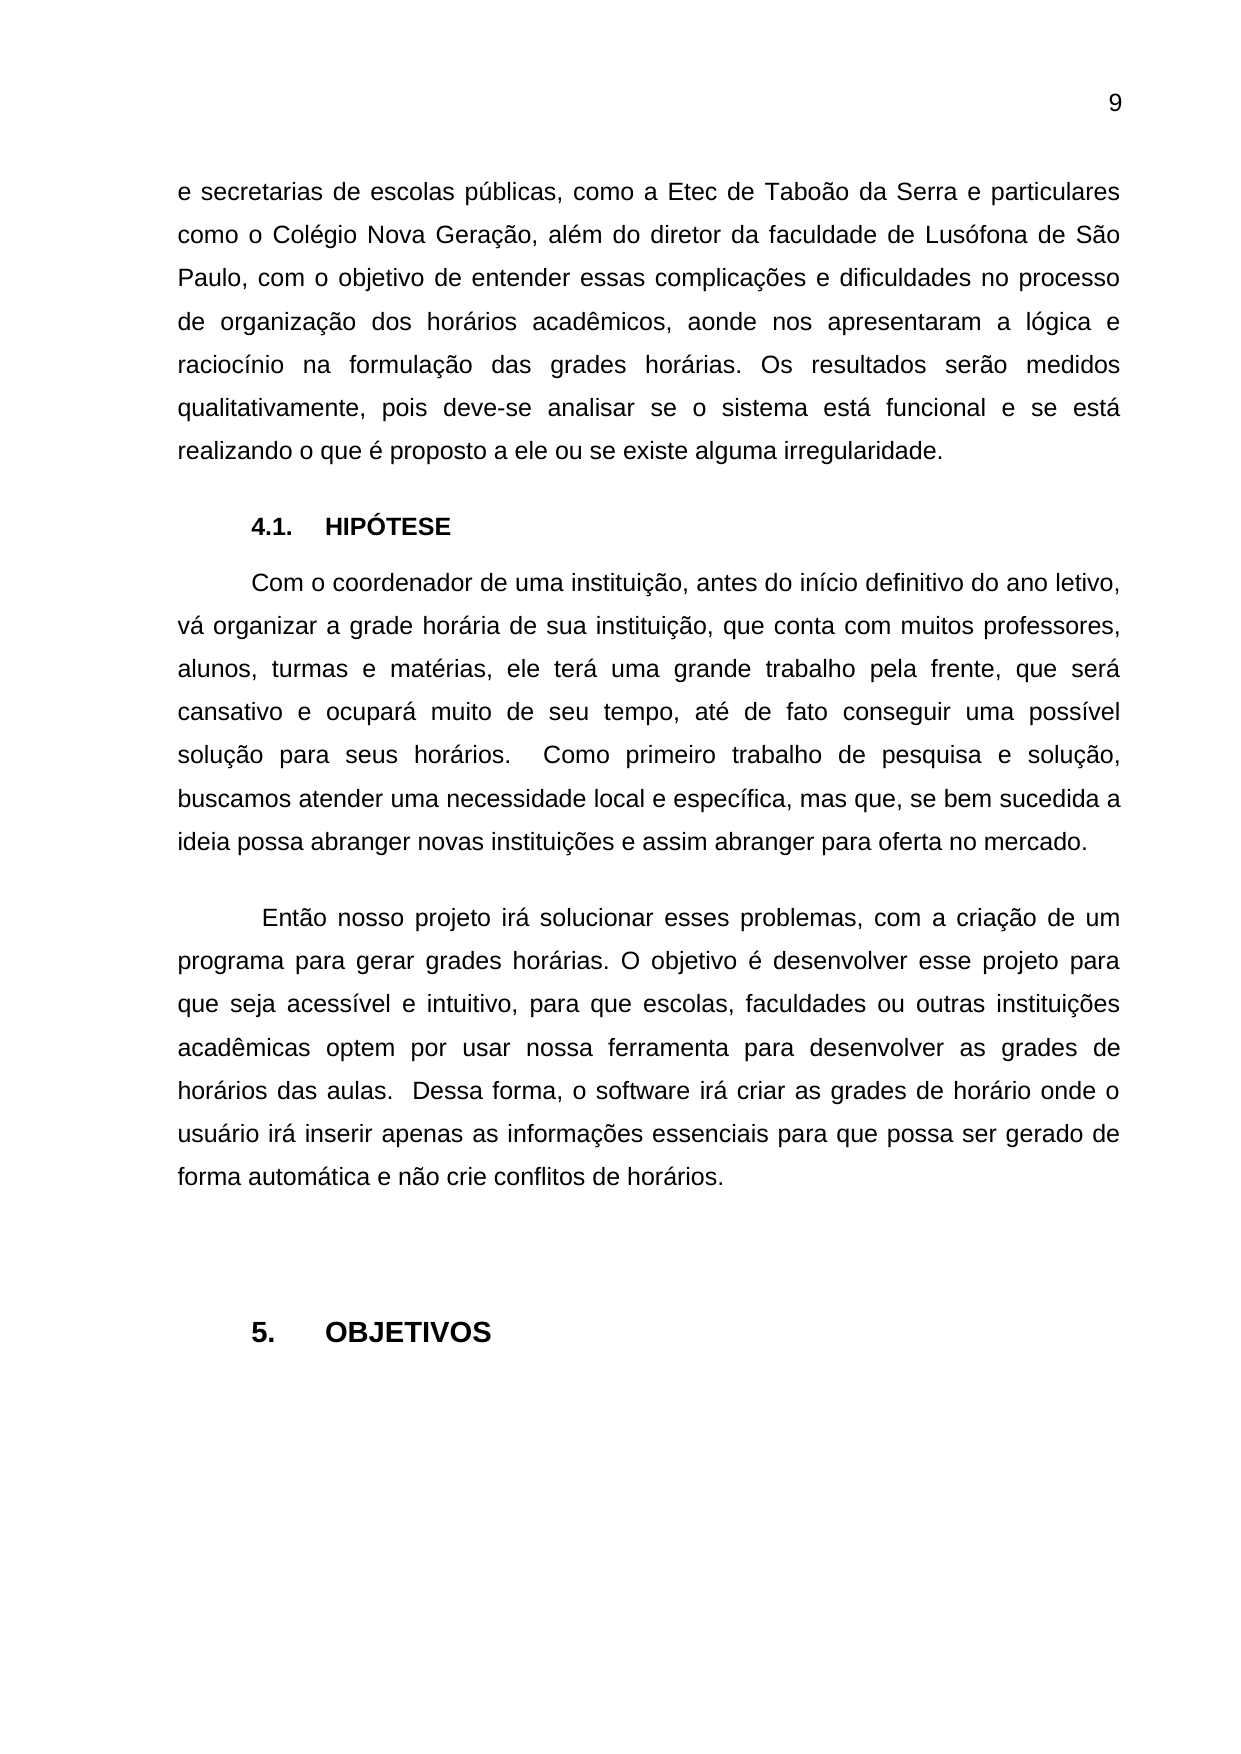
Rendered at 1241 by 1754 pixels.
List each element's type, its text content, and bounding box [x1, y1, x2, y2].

text Então nosso projeto irá solucionar esses problemas, com a criação de um programa para gerar grades horárias. O objetivo é desenvolver esse projeto para que seja acessível e intuitivo, para que escolas, faculdades ou outras instituições acadêmicas optem por usar nossa ferramenta para desenvolver as grades de horários das aulas. Dessa forma, o software irá criar as grades de horário onde o usuário irá inserir apenas as informações essenciais para que possa ser gerado de forma automática e não crie conflitos de horários. [177, 903, 1122, 1191]
text Com o coordenador de uma instituição, antes do início definitivo do ano letivo, vá organizar a grade horária de sua instituição, que conta com muitos professores, alunos, turmas e matérias, ele terá uma grande trabalho pela frente, que será cansativo e ocupará muito de seu tempo, até de fato conseguir uma possível solução para seus horários. Como primeiro trabalho de pesquisa e solução, buscamos atender uma necessidade local e específica, mas que, se bem sucedida a ideia possa abranger novas instituições e assim abranger para oferta no mercado. [177, 568, 1122, 856]
subtitle 4.1. HIPÓTESE [177, 512, 1122, 541]
subtitle 5. OBJETIVOS [177, 1315, 1122, 1348]
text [177, 177, 1122, 465]
